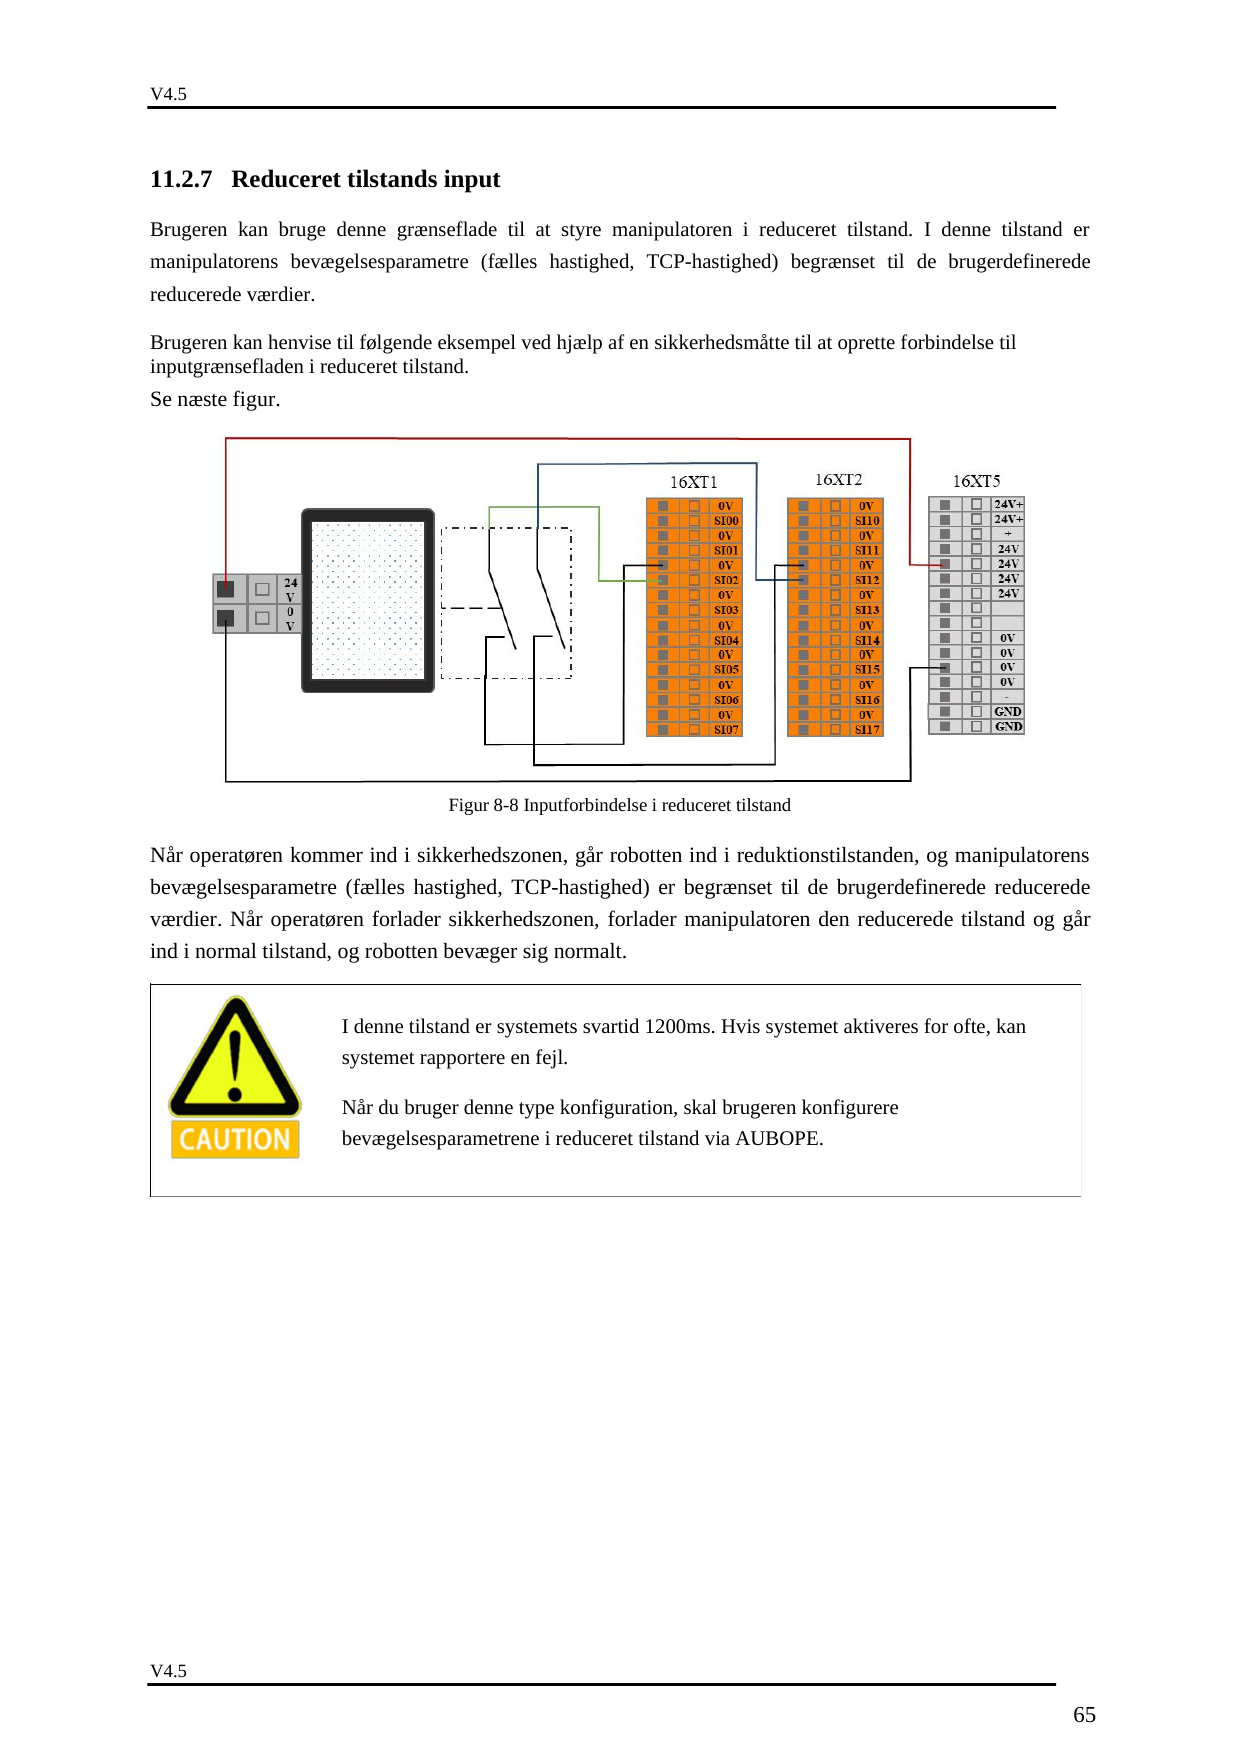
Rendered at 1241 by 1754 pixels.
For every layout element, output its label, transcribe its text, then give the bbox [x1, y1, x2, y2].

text Når du bruger denne type konfiguration, skal brugeren konfigurere bevægelsesparametrene i reduceret tilstand via AUBOPE. [342, 1095, 1069, 1150]
text V4.5 [150, 83, 1096, 104]
subtitle Reduceret tilstands input [150, 164, 1096, 193]
picture [149, 983, 1082, 1197]
picture [212, 436, 1028, 783]
text Brugeren kan bruge denne grænseflade til at styre manipulatoren i reduceret tilstand. I denne tilstand er manipulatorens bevægelsesparametre (fælles hastighed, TCP-hastighed) begrænset til de brugerdefinerede reducerede værdier. [150, 217, 1092, 306]
text Se næste figur. [150, 386, 1096, 411]
text I denne tilstand er systemets svartid 1200ms. Hvis systemet aktiveres for ofte, kan systemet rapportere en fejl. [342, 1014, 1069, 1069]
text Figur 8-8 Inputforbindelse i reduceret tilstand [150, 794, 1089, 816]
text Brugeren kan henvise til følgende eksempel ved hjælp af en sikkerhedsmåtte til at oprette forbindelse til inputgrænsefladen i reduceret tilstand. [150, 330, 1096, 378]
text V4.5 [150, 1659, 1096, 1681]
text Når operatøren kommer ind i sikkerhedszonen, går robotten ind i reduktionstilstanden, og manipulatorens bevægelsesparametre (fælles hastighed, TCP-hastighed) er begrænset til de brugerdefinerede reducerede værdier. Når operatøren forlader sikkerhedszonen, forlader manipulatoren den reducerede tilstand og går ind i normal tilstand, og robotten bevæger sig normalt. [150, 842, 1092, 963]
